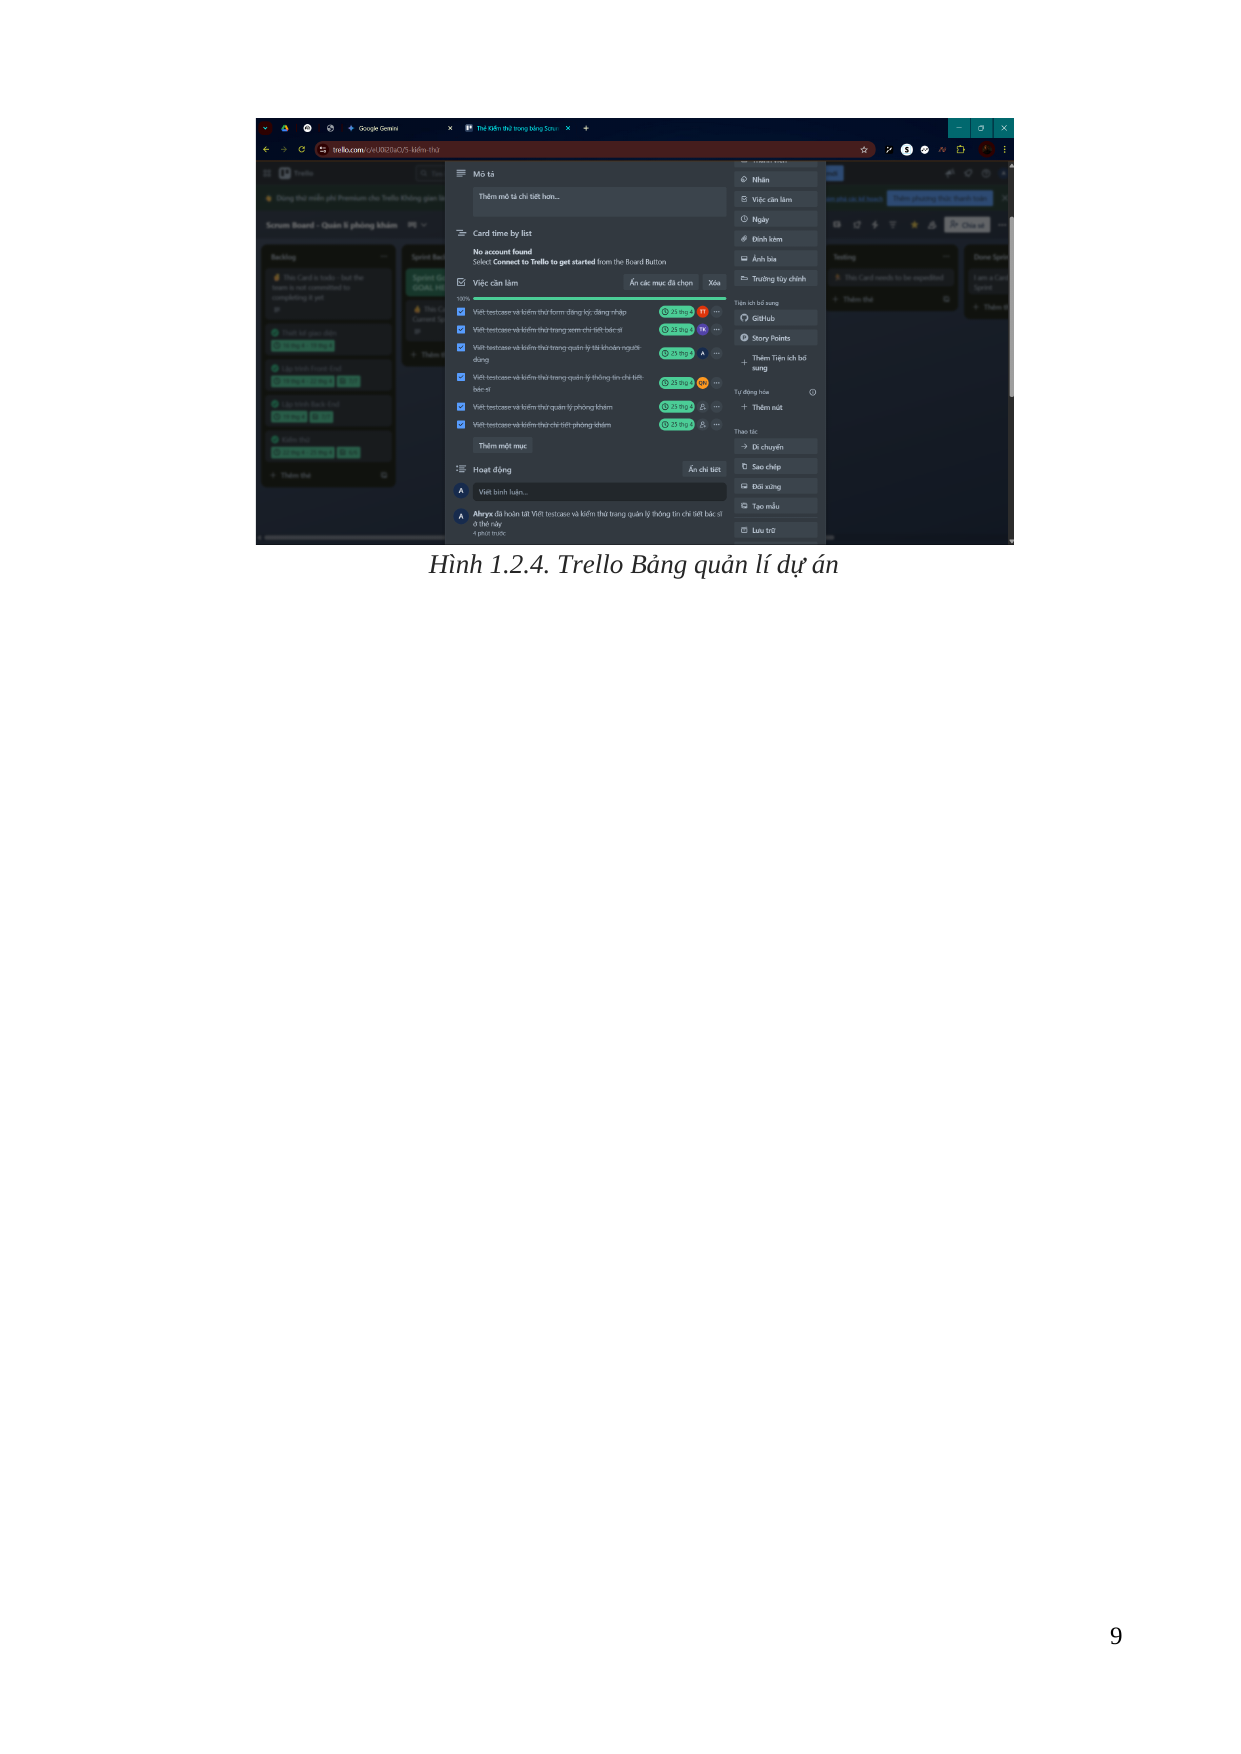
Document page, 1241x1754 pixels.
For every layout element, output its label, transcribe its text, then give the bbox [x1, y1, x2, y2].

picture [255, 118, 1014, 545]
text Hình 1.2.4. Trello Bảng quản lí dự án [148, 549, 1122, 580]
